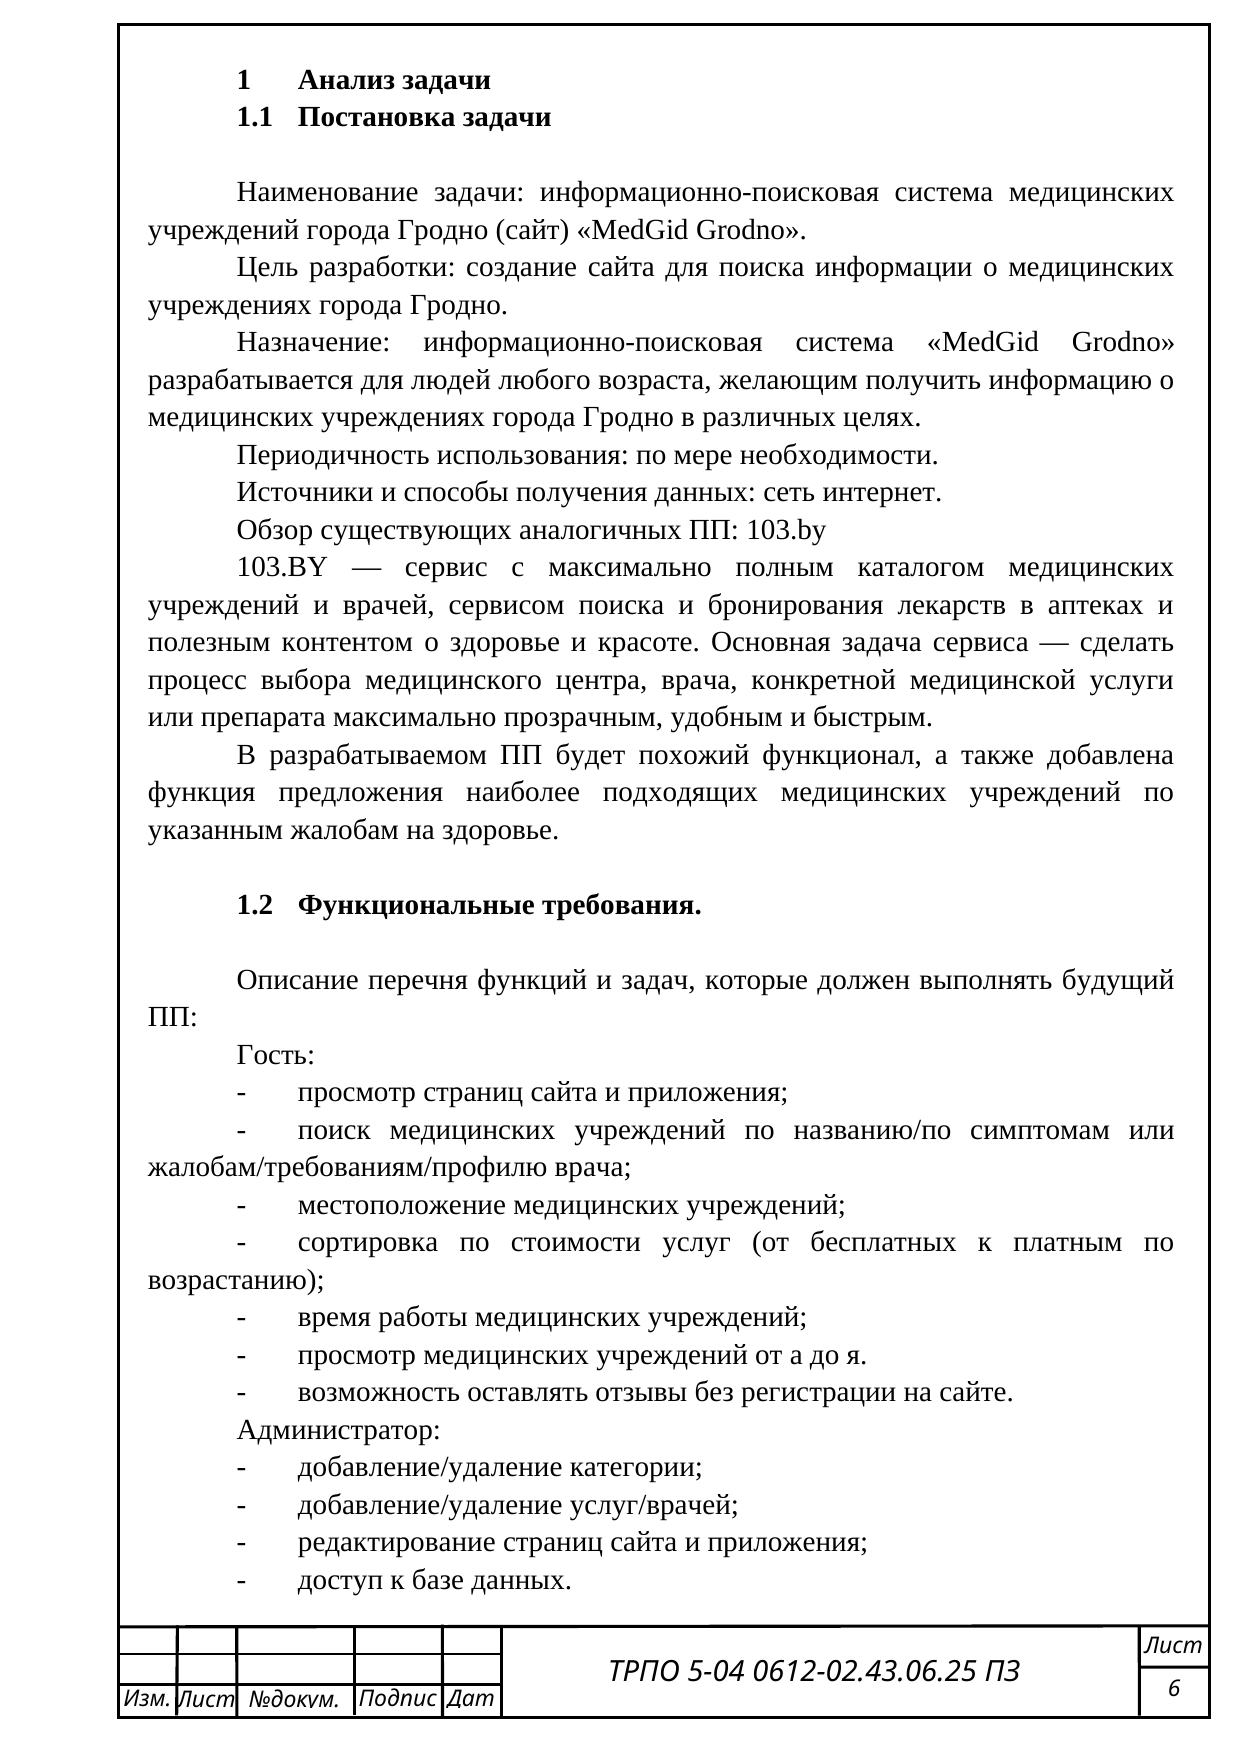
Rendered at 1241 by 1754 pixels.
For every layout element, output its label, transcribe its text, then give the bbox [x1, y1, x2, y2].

text Назначение: информационно-поисковая система «MedGid Grodno» разрабатывается для людей любого возраста, желающим получить информацию о медицинских учреждениях города Гродно в различных целях. [148, 322, 1175, 434]
list поиск медицинских учреждений по названию/по симптомам или жалобам/требованиям/профилю врача; [148, 1109, 1175, 1184]
text Администратор: [148, 1409, 1175, 1447]
list Постановка задачи [148, 97, 1175, 134]
list Функциональные требования. [148, 884, 1175, 922]
list добавление/удаление услуг/врачей; [148, 1484, 1175, 1522]
list Анализ задачи [148, 59, 1175, 97]
text В разрабатываемом ПП будет похожий функционал, а также добавлена функция предложения наиболее подходящих медицинских учреждений по указанным жалобам на здоровье. [148, 734, 1175, 847]
text 103.BY — сервис с максимально полным каталогом медицинских учреждений и врачей, сервисом поиска и бронирования лекарств в аптеках и полезным контентом о здоровье и красоте. Основная задача сервиса — сделать процесс выбора медицинского центра, врача, конкретной медицинской услуги или препарата максимально прозрачным, удобным и быстрым. [148, 547, 1175, 734]
list время работы медицинских учреждений; [148, 1297, 1175, 1334]
list местоположение медицинских учреждений; [148, 1184, 1175, 1222]
list редактирование страниц сайта и приложения; [148, 1522, 1175, 1559]
text Наименование задачи: информационно-поисковая система медицинских учреждений города Гродно (сайт) «MedGid Grodno». [148, 172, 1175, 247]
text Источники и способы получения данных: сеть интернет. [148, 472, 1175, 509]
list сортировка по стоимости услуг (от бесплатных к платным по возрастанию); [148, 1222, 1175, 1297]
list просмотр медицинских учреждений от а до я. [148, 1334, 1175, 1372]
text Описание перечня функций и задач, которые должен выполнять будущий ПП: [148, 959, 1175, 1034]
list возможность оставлять отзывы без регистрации на сайте. [148, 1372, 1175, 1409]
text Периодичность использования: по мере необходимости. [148, 434, 1175, 472]
text Цель разработки: создание сайта для поиска информации о медицинских учреждениях города Гродно. [148, 247, 1175, 322]
list доступ к базе данных. [148, 1559, 1175, 1597]
list просмотр страниц сайта и приложения; [148, 1072, 1175, 1109]
text Обзор существующих аналогичных ПП: 103.by [148, 509, 1175, 547]
text Гость: [148, 1034, 1175, 1072]
list добавление/удаление категории; [148, 1447, 1175, 1484]
